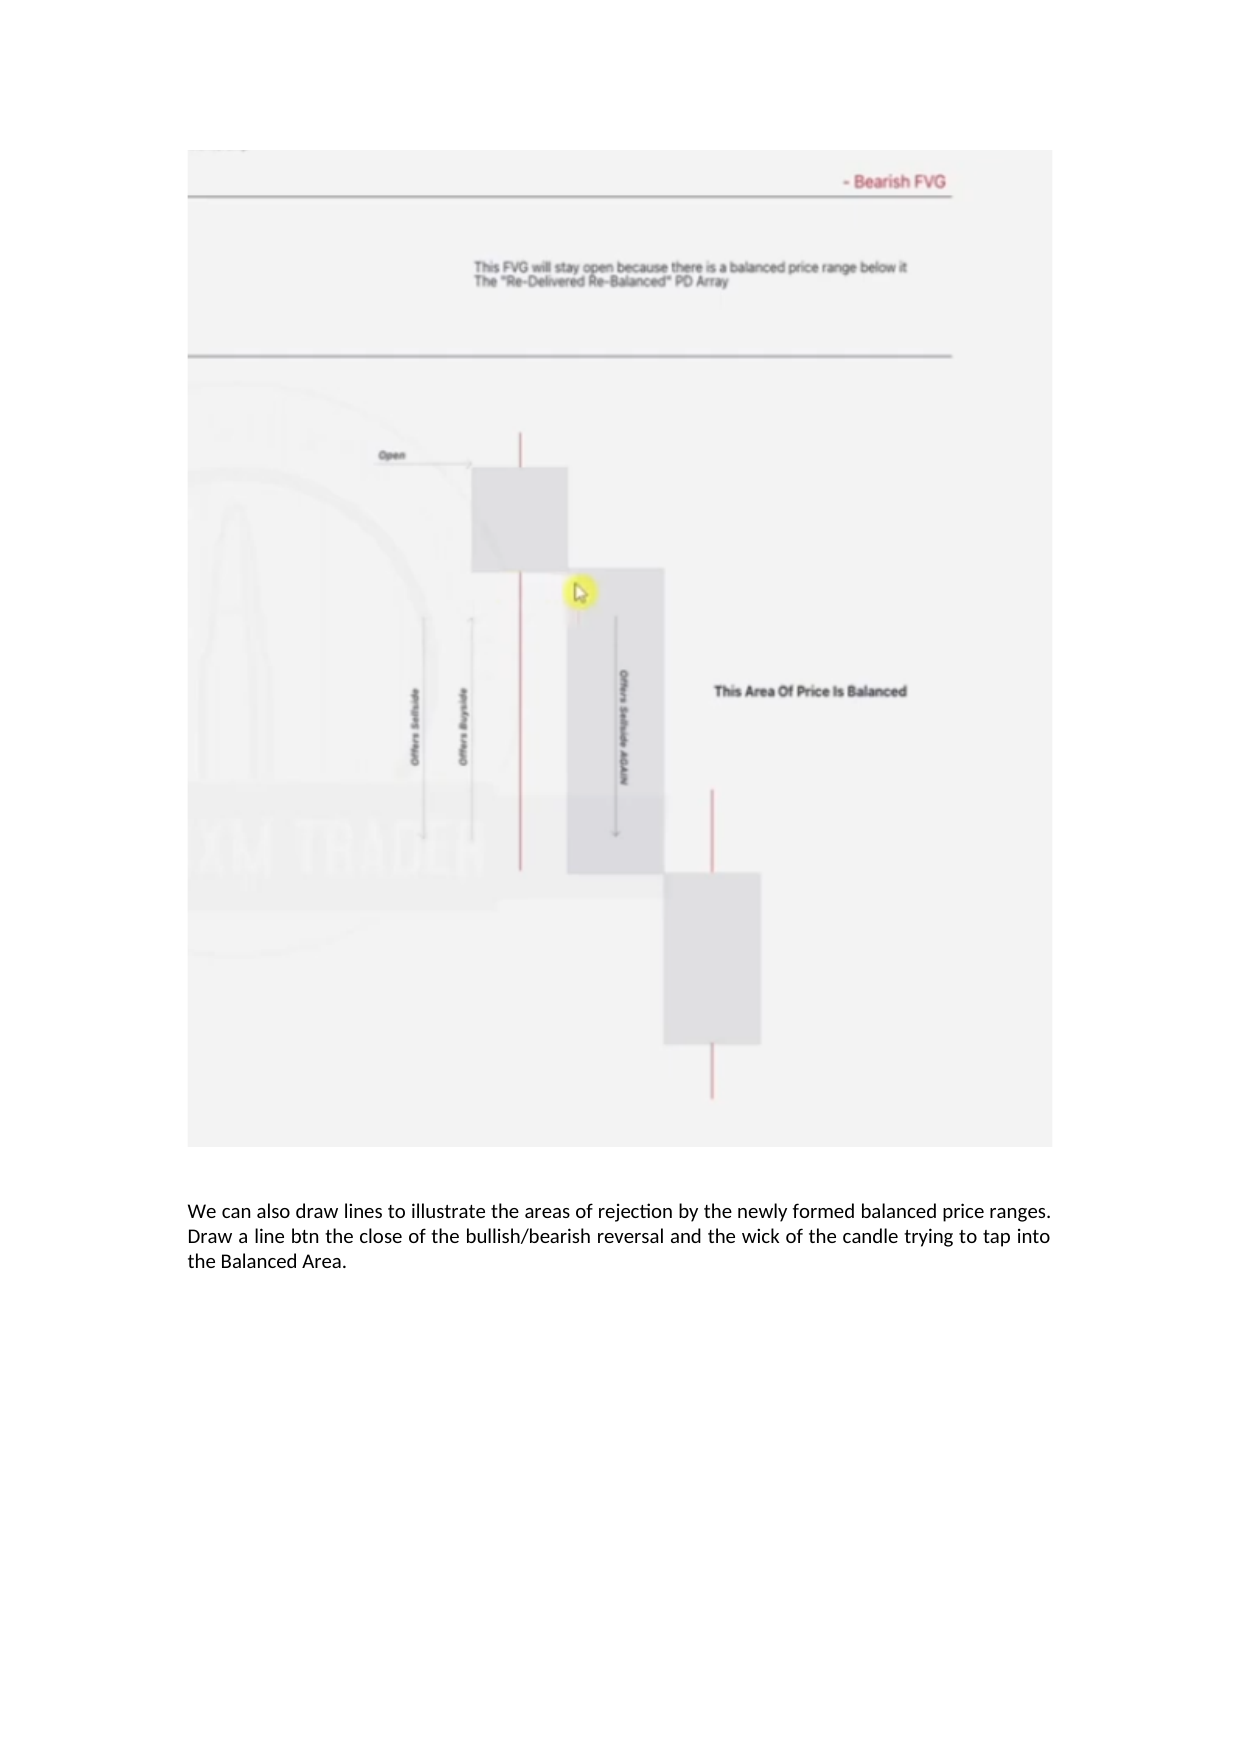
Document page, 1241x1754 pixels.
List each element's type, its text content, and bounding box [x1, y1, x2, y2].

picture [187, 150, 1053, 1147]
list We can also draw lines to illustrate the areas of rejection by the newly formed balanced price ranges. Draw a line btn the close of the bullish/bearish reversal and the wick of the candle trying to tap into the Balanced Area. [187, 1198, 1053, 1274]
